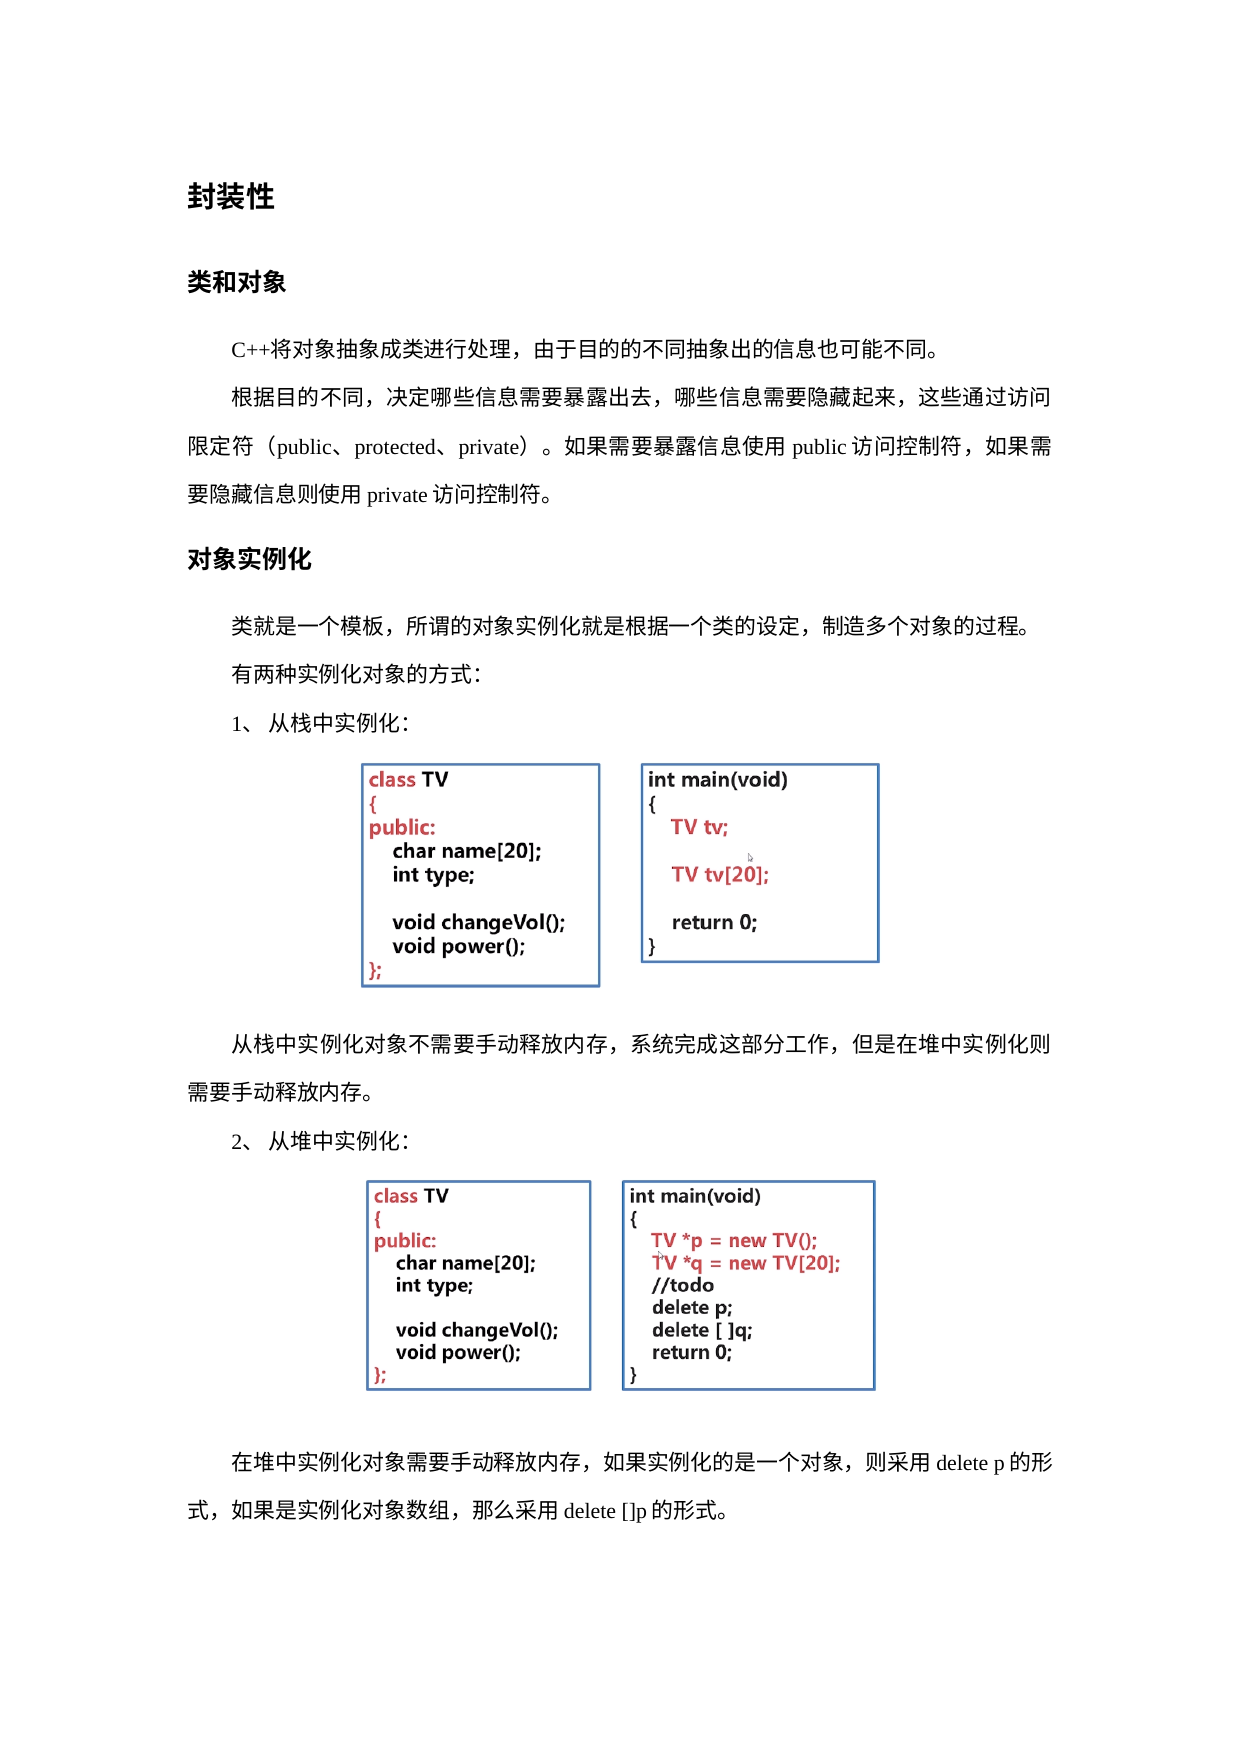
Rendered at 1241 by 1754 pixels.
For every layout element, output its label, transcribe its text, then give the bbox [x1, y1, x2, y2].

picture [357, 1171, 884, 1402]
subtitle 对象实例化 [187, 525, 1053, 590]
text 根据目的不同，决定哪些信息需要暴露出去，哪些信息需要隐藏起来，这些通过访问限定符（public、protected、private）。如果需要暴露信息使用public访问控制符，如果需要隐藏信息则使用private访问控制符。 [187, 379, 1053, 509]
list 从栈中实例化： [231, 705, 1053, 738]
text 有两种实例化对象的方式： [187, 657, 1053, 689]
subtitle 类和对象 [187, 248, 1053, 313]
text 在堆中实例化对象需要手动释放内存，如果实例化的是一个对象，则采用delete p的形式，如果是实例化对象数组，那么采用delete []p的形式。 [187, 1444, 1053, 1525]
text 类就是一个模板，所谓的对象实例化就是根据一个类的设定，制造多个对象的过程。 [187, 608, 1053, 641]
list 从堆中实例化： [231, 1123, 1053, 1156]
subtitle 封装性 [187, 162, 1053, 227]
picture [350, 753, 891, 992]
text C++将对象抽象成类进行处理，由于目的的不同抽象出的信息也可能不同。 [187, 331, 1053, 364]
text 从栈中实例化对象不需要手动释放内存，系统完成这部分工作，但是在堆中实例化则需要手动释放内存。 [187, 1026, 1053, 1107]
